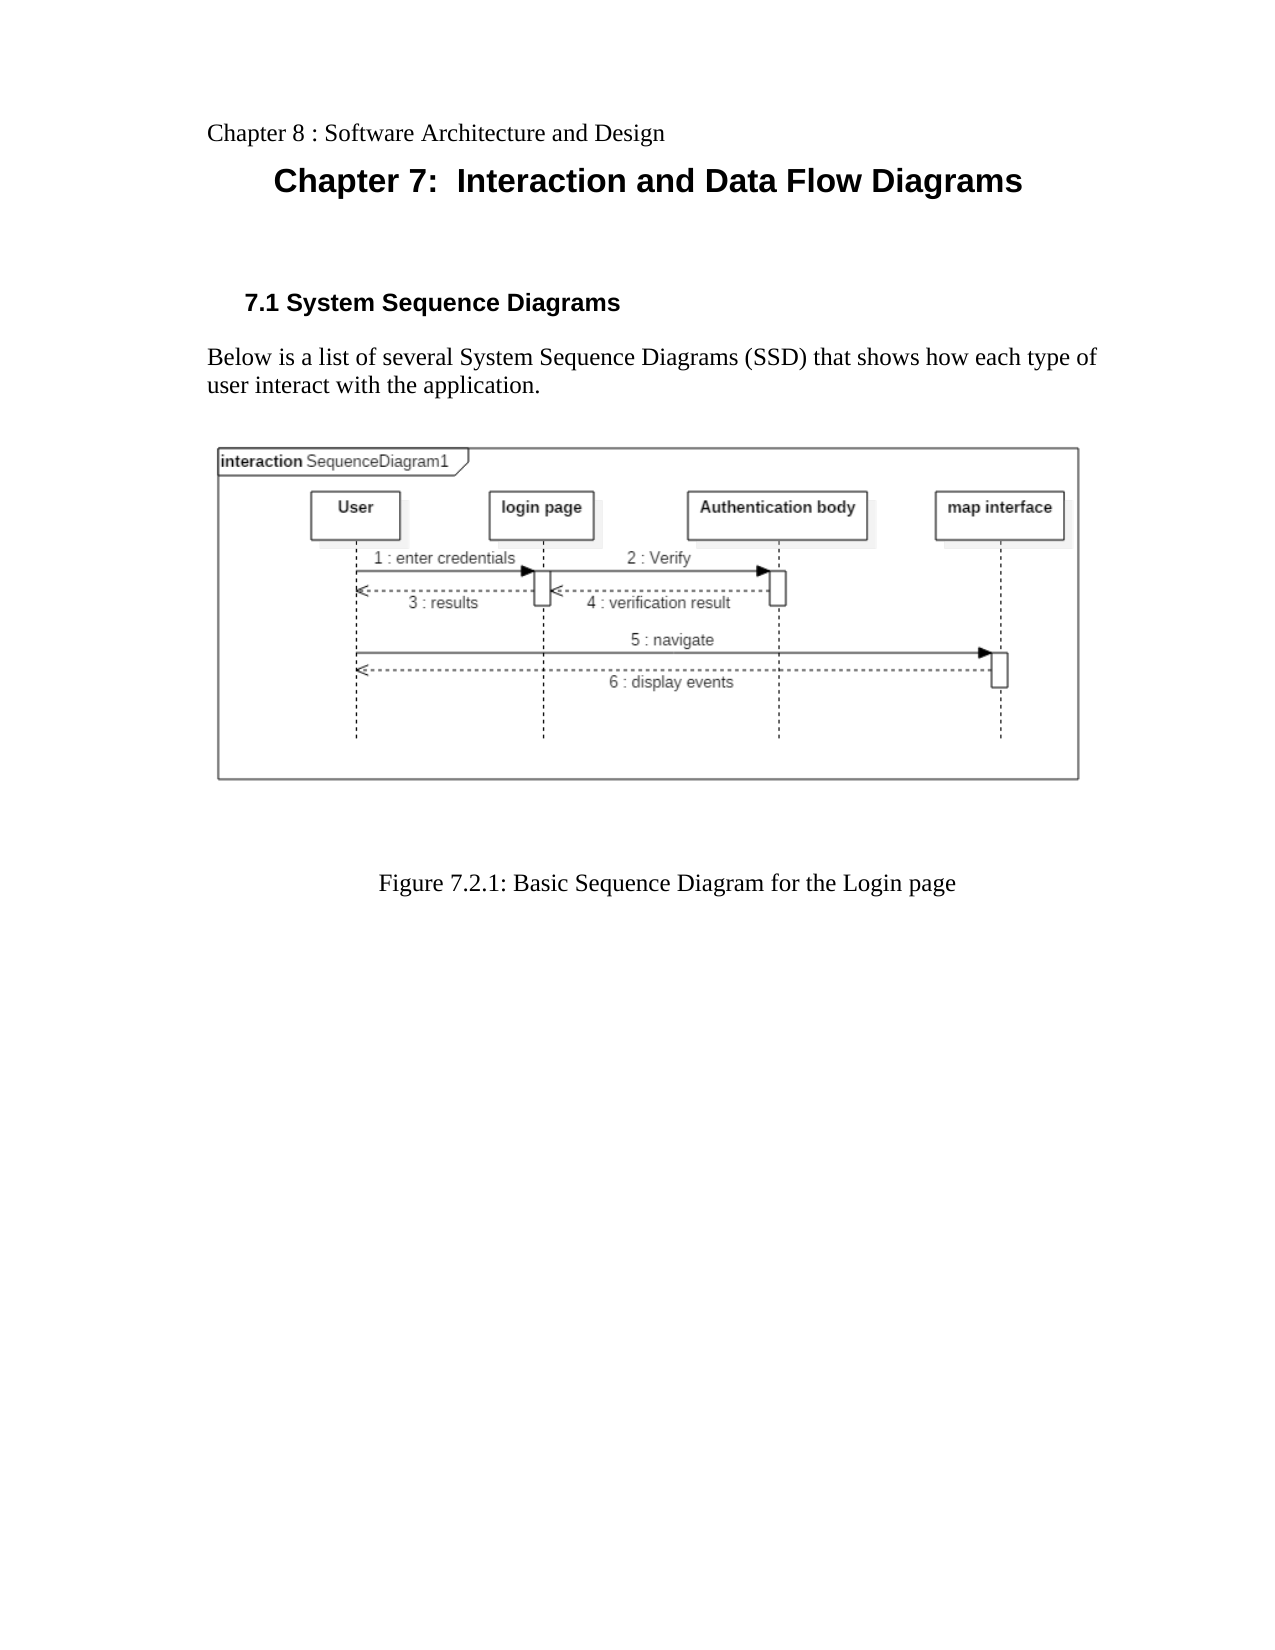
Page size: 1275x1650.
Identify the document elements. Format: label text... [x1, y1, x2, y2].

subtitle System Sequence Diagrams [244, 288, 1127, 317]
subtitle : Interaction and Data Flow Diagrams [169, 161, 1127, 200]
text Below is a list of several System Sequence Diagrams (SSD) that shows how each type of user interact with the application. [207, 342, 1127, 399]
picture [206, 436, 1128, 829]
